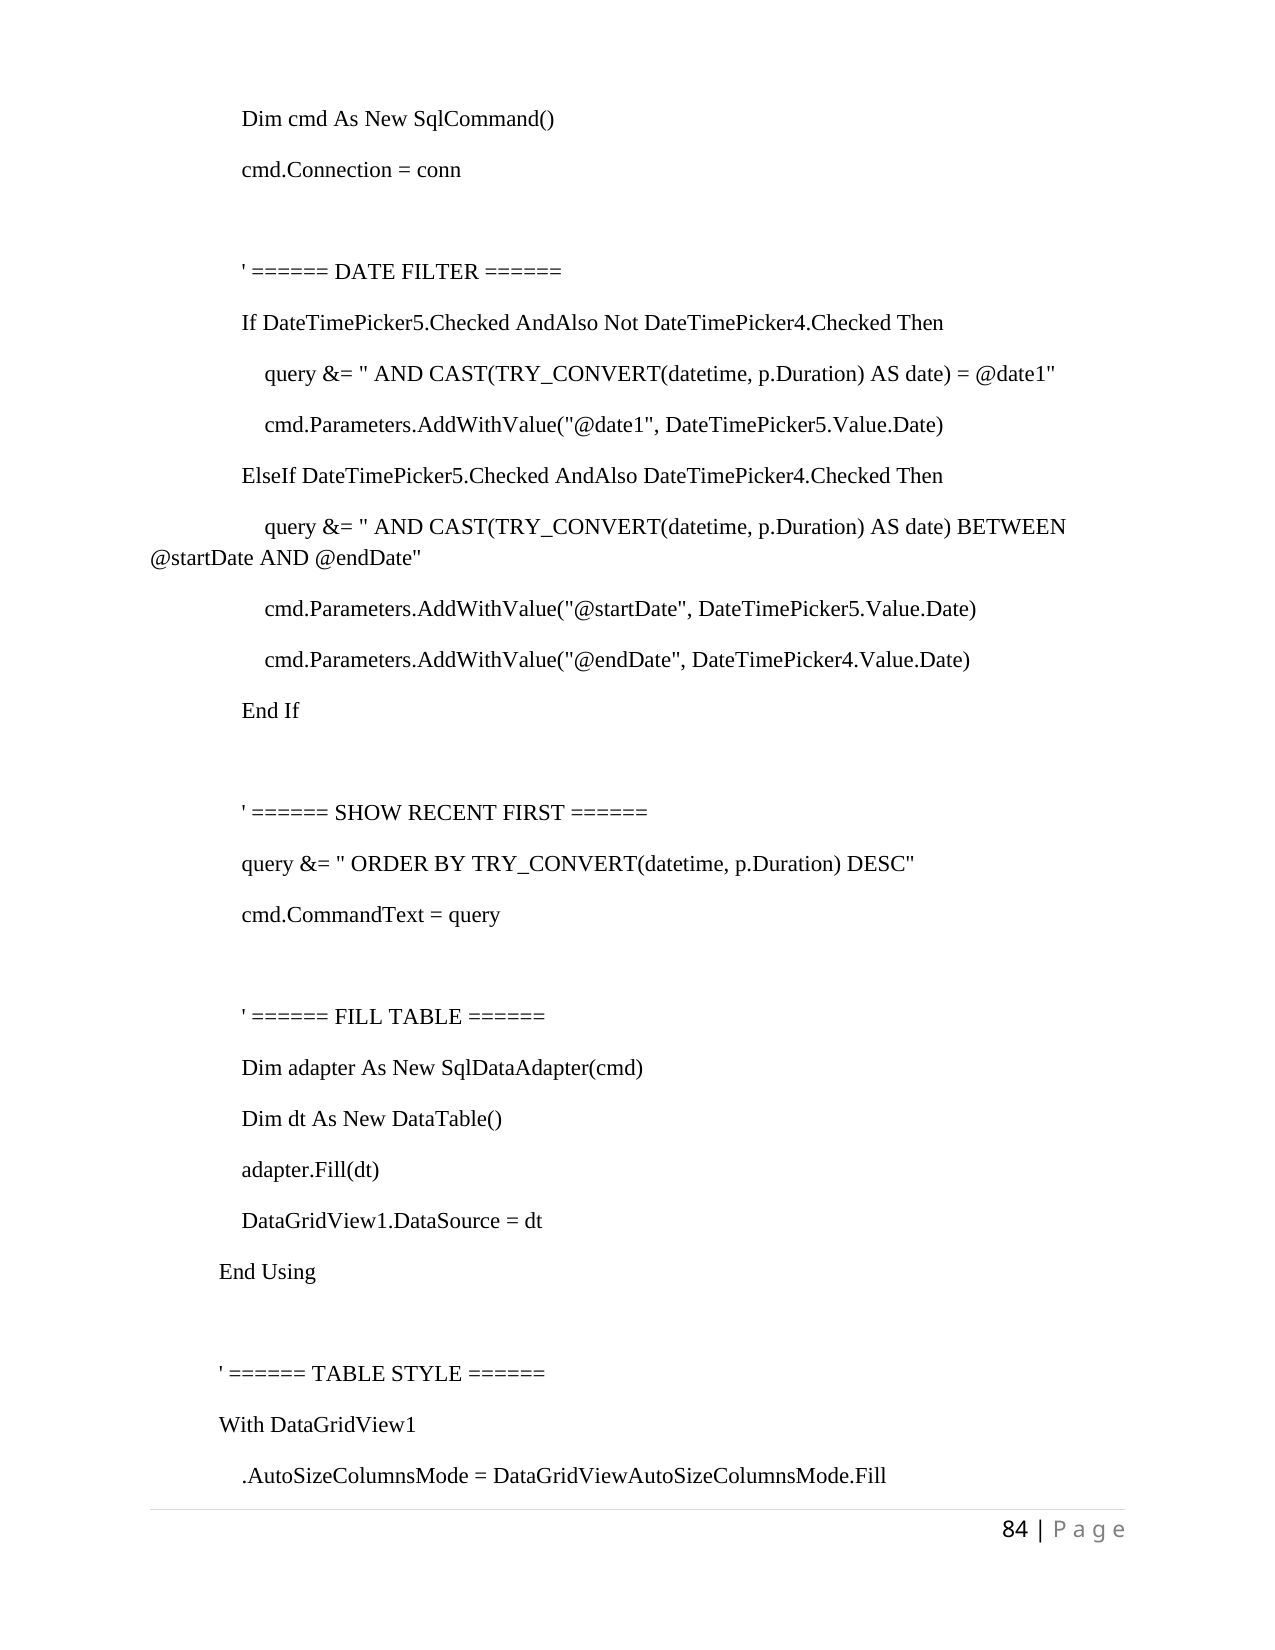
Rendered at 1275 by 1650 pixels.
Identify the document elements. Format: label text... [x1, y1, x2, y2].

text query &= " ORDER BY TRY_CONVERT(datetime, p.Duration) DESC" [150, 850, 1125, 876]
text With DataGridView1 [150, 1411, 1125, 1438]
text ' ====== FILL TABLE ====== [150, 1003, 1125, 1029]
text query &= " AND CAST(TRY_CONVERT(datetime, p.Duration) AS date) = @date1" [150, 360, 1125, 387]
text Dim cmd As New SqlCommand() [150, 105, 1125, 131]
text End Using [150, 1258, 1125, 1284]
text .AutoSizeColumnsMode = DataGridViewAutoSizeColumnsMode.Fill [150, 1462, 1125, 1489]
text Dim adapter As New SqlDataAdapter(cmd) [150, 1054, 1125, 1080]
text cmd.Parameters.AddWithValue("@date1", DateTimePicker5.Value.Date) [150, 411, 1125, 438]
text End If [150, 697, 1125, 723]
text ' ====== DATE FILTER ====== [150, 258, 1125, 284]
text query &= " AND CAST(TRY_CONVERT(datetime, p.Duration) AS date) BETWEEN @startDate AND @endDate" [150, 513, 1125, 570]
text adapter.Fill(dt) [150, 1156, 1125, 1182]
text Dim dt As New DataTable() [150, 1105, 1125, 1131]
text ElseIf DateTimePicker5.Checked AndAlso DateTimePicker4.Checked Then [150, 462, 1125, 489]
text ' ====== TABLE STYLE ====== [150, 1360, 1125, 1387]
text cmd.Connection = conn [150, 156, 1125, 182]
text ' ====== SHOW RECENT FIRST ====== [150, 799, 1125, 825]
text DataGridView1.DataSource = dt [150, 1207, 1125, 1233]
text cmd.Parameters.AddWithValue("@startDate", DateTimePicker5.Value.Date) [150, 594, 1125, 621]
text If DateTimePicker5.Checked AndAlso Not DateTimePicker4.Checked Then [150, 309, 1125, 336]
text cmd.Parameters.AddWithValue("@endDate", DateTimePicker4.Value.Date) [150, 646, 1125, 672]
text cmd.CommandText = query [150, 901, 1125, 927]
